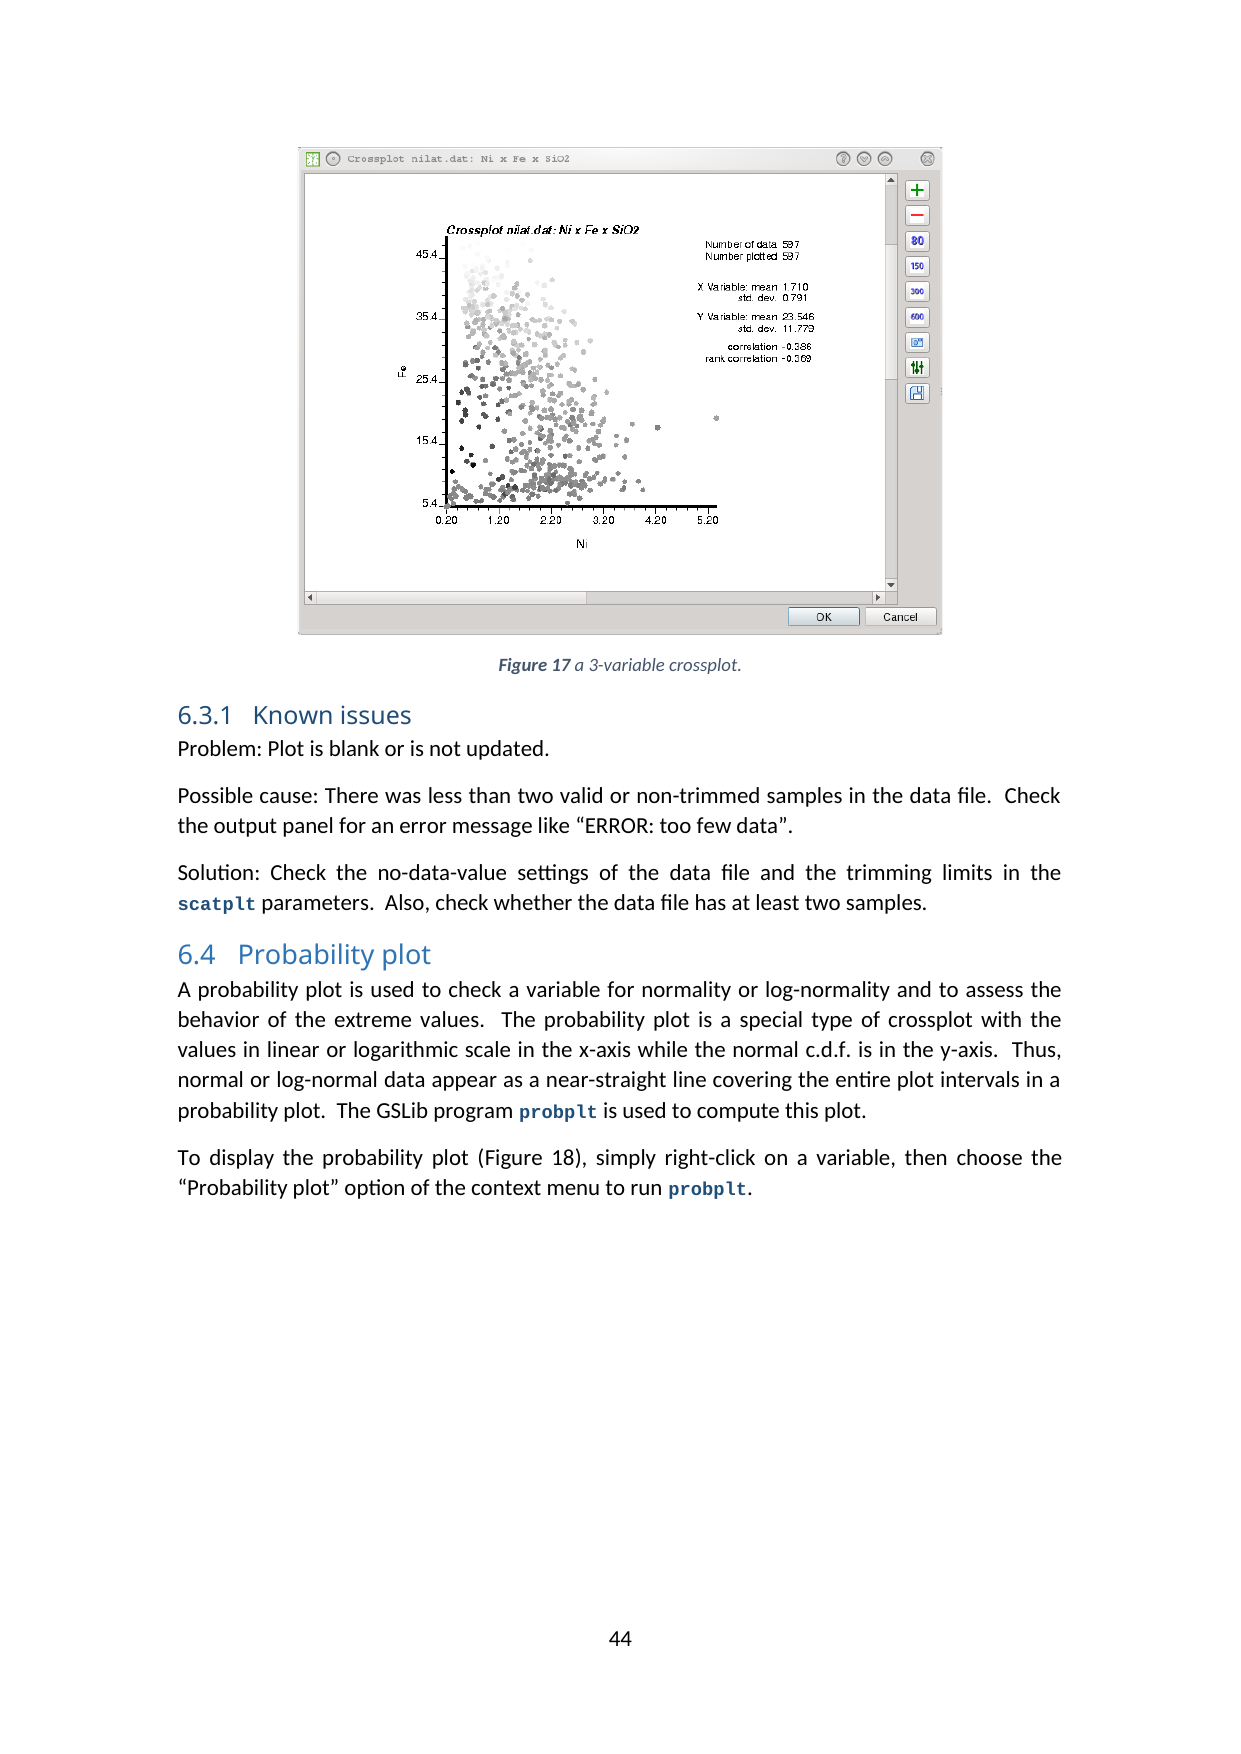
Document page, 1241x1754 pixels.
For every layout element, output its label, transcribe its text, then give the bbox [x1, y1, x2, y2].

text Solution: Check the no-data-value settings of the data file and the trimming limits in the scatplt parameters. Also, check whether the data file has at least two samples. [177, 858, 1063, 916]
text Figure 17 a 3-variable crossplot. [177, 653, 1063, 676]
text To display the probability plot (Figure 18), simply right-click on a variable, then choose the “Probability plot” option of the context menu to run probplt. [177, 1143, 1063, 1201]
text A probability plot is used to check a variable for normality or log-normality and to assess the behavior of the extreme values. The probability plot is a special type of crossplot with the values in linear or logarithmic scale in the x-axis while the normal c.d.f. is in the y-axis. Thus, normal or log-normal data appear as a near-straight line covering the entire plot intervals in a probability plot. The GSLib program probplt is used to compute this plot. [177, 975, 1063, 1124]
subtitle Probability plot [177, 935, 1063, 972]
text Problem: Plot is blank or is not updated. [177, 734, 1063, 762]
text Possible cause: There was less than two valid or non-trimmed samples in the data file. Check the output panel for an error message like “ERROR: too few data”. [177, 781, 1063, 839]
picture [297, 147, 943, 635]
subtitle Known issues [177, 697, 1063, 731]
